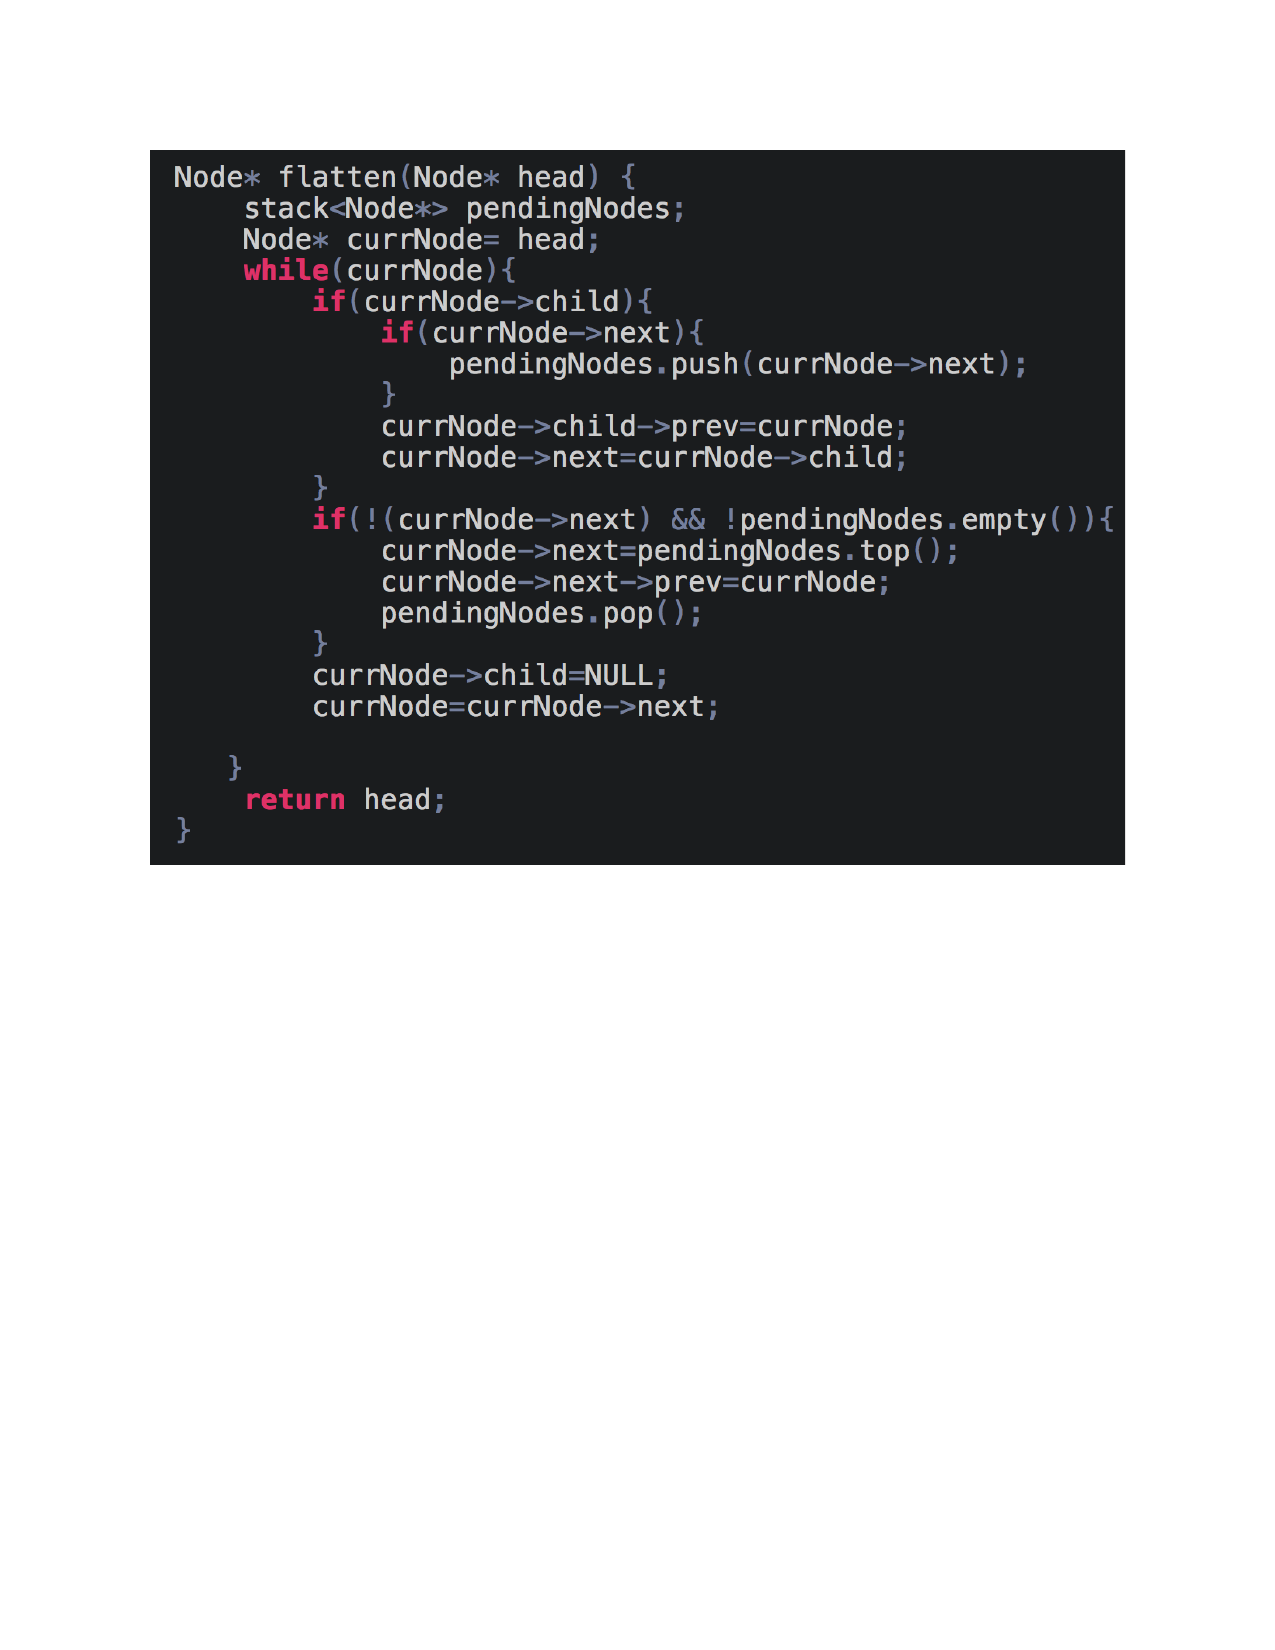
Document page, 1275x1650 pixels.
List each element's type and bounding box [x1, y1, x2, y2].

picture [150, 150, 1125, 865]
